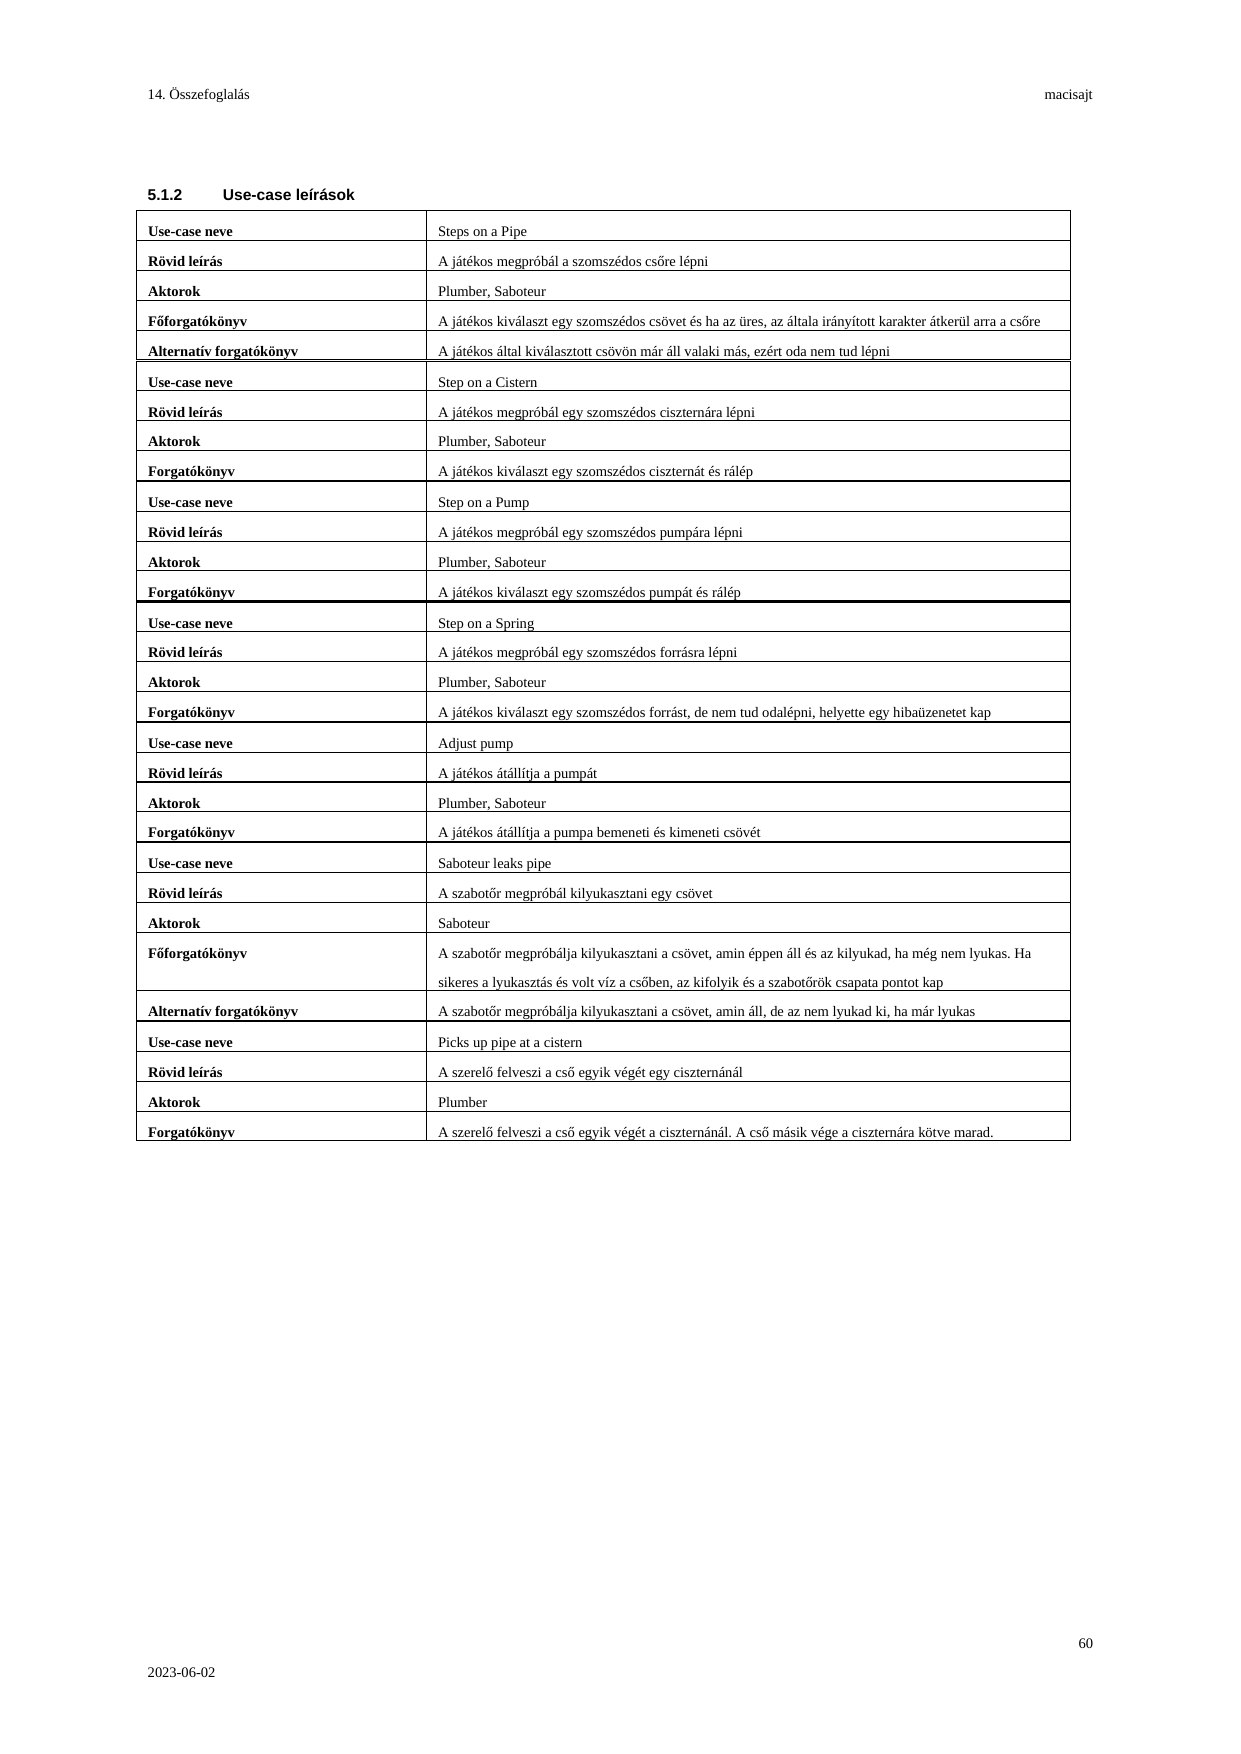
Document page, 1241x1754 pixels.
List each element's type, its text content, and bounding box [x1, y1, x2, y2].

table_header Use-case neve [137, 482, 426, 511]
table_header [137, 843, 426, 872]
table_cell Aktorok [137, 271, 426, 299]
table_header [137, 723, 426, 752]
table_cell A játékos által kiválasztott csövön már áll valaki más, ezért oda nem tud lépni [427, 331, 1070, 359]
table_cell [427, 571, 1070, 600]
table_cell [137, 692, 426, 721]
table_cell Plumber, Saboteur [427, 271, 1070, 299]
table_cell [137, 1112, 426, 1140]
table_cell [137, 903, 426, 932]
table_cell Forgatókönyv [137, 451, 426, 480]
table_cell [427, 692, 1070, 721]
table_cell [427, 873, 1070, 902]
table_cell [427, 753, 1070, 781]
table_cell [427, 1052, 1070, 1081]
table_cell A játékos megpróbál egy szomszédos ciszternára lépni [427, 391, 1070, 420]
table_cell Aktorok [137, 421, 426, 450]
table_cell Rövid leírás [137, 241, 426, 270]
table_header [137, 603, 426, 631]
table_cell Plumber, Saboteur [427, 421, 1070, 450]
subtitle Use-case leírások [147, 173, 1093, 204]
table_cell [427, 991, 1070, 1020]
table_cell Aktorok [137, 542, 426, 570]
table_cell A játékos kiválaszt egy szomszédos ciszternát és rálép [427, 451, 1070, 480]
table_cell Főforgatókönyv [137, 301, 426, 329]
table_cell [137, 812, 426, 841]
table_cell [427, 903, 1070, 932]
table_cell A játékos megpróbál a szomszédos csőre lépni [427, 241, 1070, 270]
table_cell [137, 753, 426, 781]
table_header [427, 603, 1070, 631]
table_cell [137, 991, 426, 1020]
table_cell A játékos kiválaszt egy szomszédos csövet és ha az üres, az általa irányított karakter átkerül arra a csőre [427, 301, 1070, 329]
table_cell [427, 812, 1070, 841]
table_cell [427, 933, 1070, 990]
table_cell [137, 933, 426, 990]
table_cell Alternatív forgatókönyv [137, 331, 426, 359]
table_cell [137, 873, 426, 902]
table_header Steps on a Pipe [427, 211, 1070, 240]
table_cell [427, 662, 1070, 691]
table_header Use-case neve [137, 211, 426, 240]
table_header Step on a Pump [427, 482, 1070, 511]
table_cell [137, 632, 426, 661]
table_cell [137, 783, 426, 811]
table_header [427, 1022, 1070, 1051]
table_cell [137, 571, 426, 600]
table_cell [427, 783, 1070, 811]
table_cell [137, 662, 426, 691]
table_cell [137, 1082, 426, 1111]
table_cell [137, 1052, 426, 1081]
table_cell Rövid leírás [137, 512, 426, 541]
table_cell Plumber, Saboteur [427, 542, 1070, 570]
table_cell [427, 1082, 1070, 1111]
table_cell A játékos megpróbál egy szomszédos pumpára lépni [427, 512, 1070, 541]
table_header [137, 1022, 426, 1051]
table_cell Rövid leírás [137, 391, 426, 420]
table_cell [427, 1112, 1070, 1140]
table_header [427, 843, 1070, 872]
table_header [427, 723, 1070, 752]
table_header Step on a Cistern [427, 362, 1070, 390]
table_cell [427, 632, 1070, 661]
table_header Use-case neve [137, 362, 426, 390]
